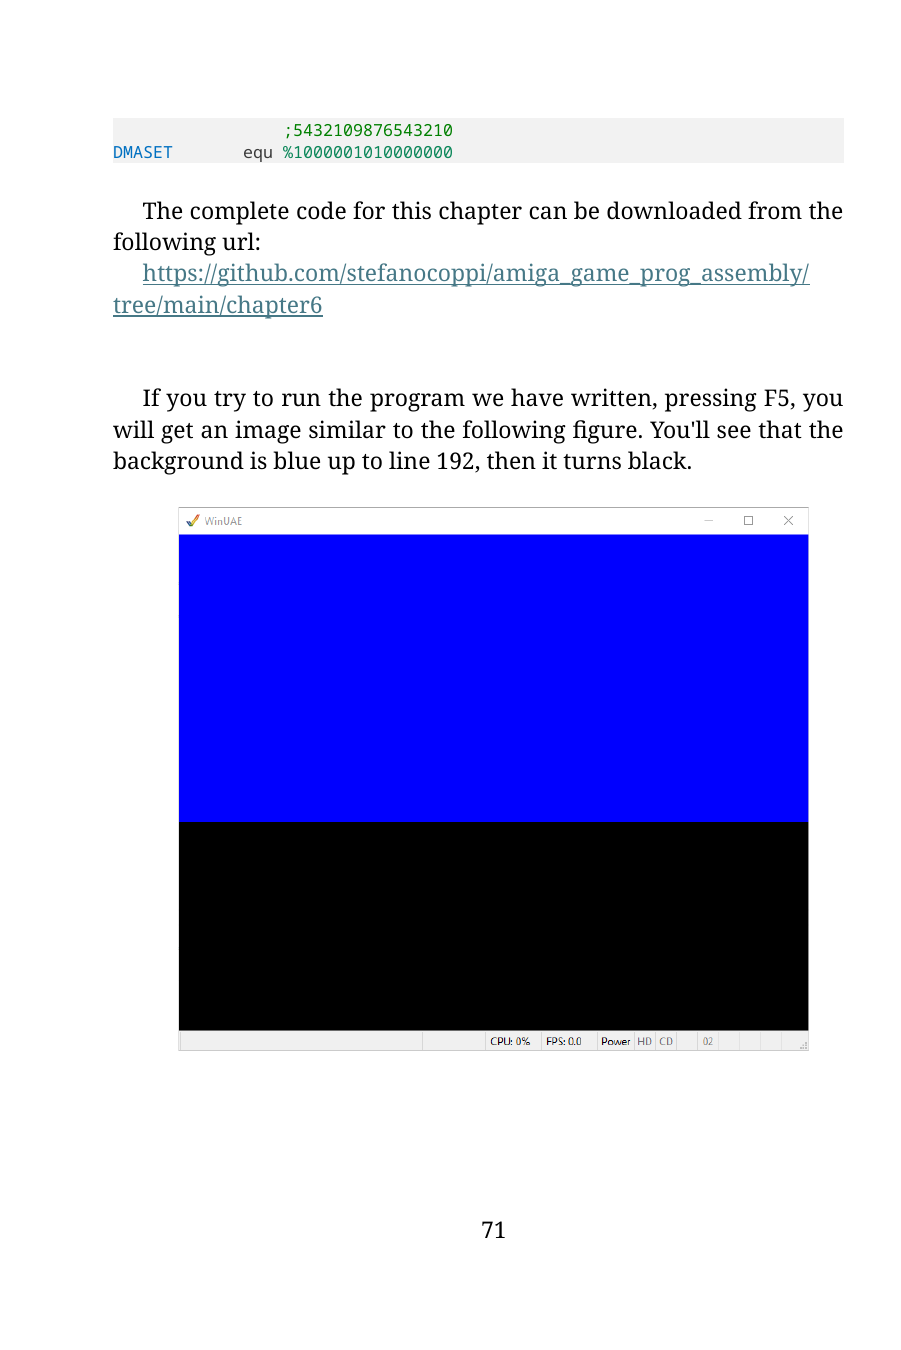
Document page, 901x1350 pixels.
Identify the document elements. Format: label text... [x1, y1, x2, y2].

text https://github.com/stefanocoppi/amiga_game_prog_assembly/tree/main/chapter6 [113, 257, 844, 320]
text The complete code for this chapter can be downloaded from the following url: [113, 195, 844, 257]
text ;5432109876543210 [113, 118, 844, 141]
text If you try to run the program we have written, pressing F5, you will get an image similar to the following figure. You'll see that the background is blue up to line 192, then it turns black. [113, 382, 844, 476]
picture [178, 507, 809, 1051]
text DMASET equ %1000001010000000 [113, 141, 844, 163]
